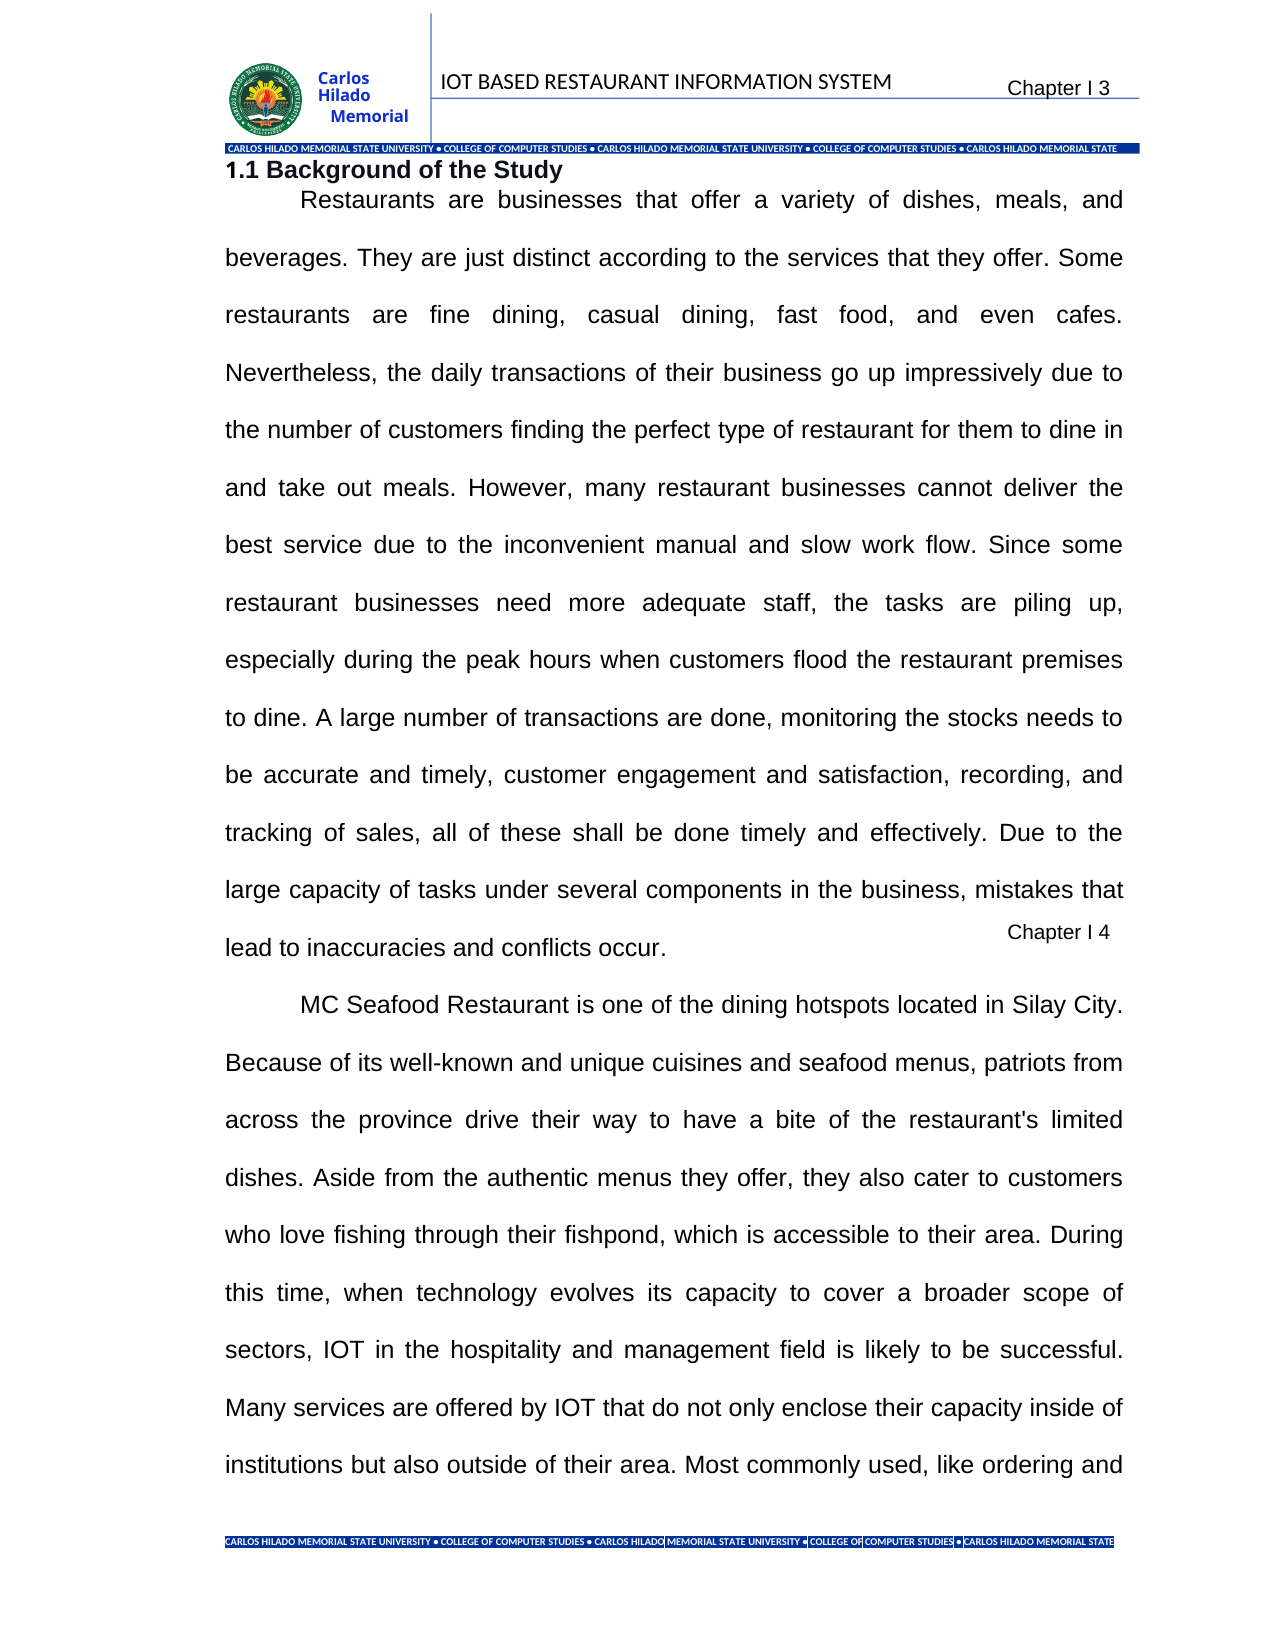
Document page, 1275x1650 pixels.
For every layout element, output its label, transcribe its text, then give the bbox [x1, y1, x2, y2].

text Restaurants are businesses that offer a variety of dishes, meals, and beverages. They are just distinct according to the services that they offer. Some restaurants are fine dining, casual dining, fast food, and even cafes. Nevertheless, the daily transactions of their business go up impressively due to the number of customers finding the perfect type of restaurant for them to dine in and take out meals. However, many restaurant businesses cannot deliver the best service due to the inconvenient manual and slow work flow. Since some restaurant businesses need more adequate staff, the tasks are piling up, especially during the peak hours when customers flood the restaurant premises to dine. A large number of transactions are done, monitoring the stocks needs to be accurate and timely, customer engagement and satisfaction, recording, and tracking of sales, all of these shall be done timely and effectively. Due to the large capacity of tasks under several components in the business, mistakes that lead to inaccuracies and conflicts occur. [225, 186, 1125, 962]
picture [229, 63, 302, 136]
